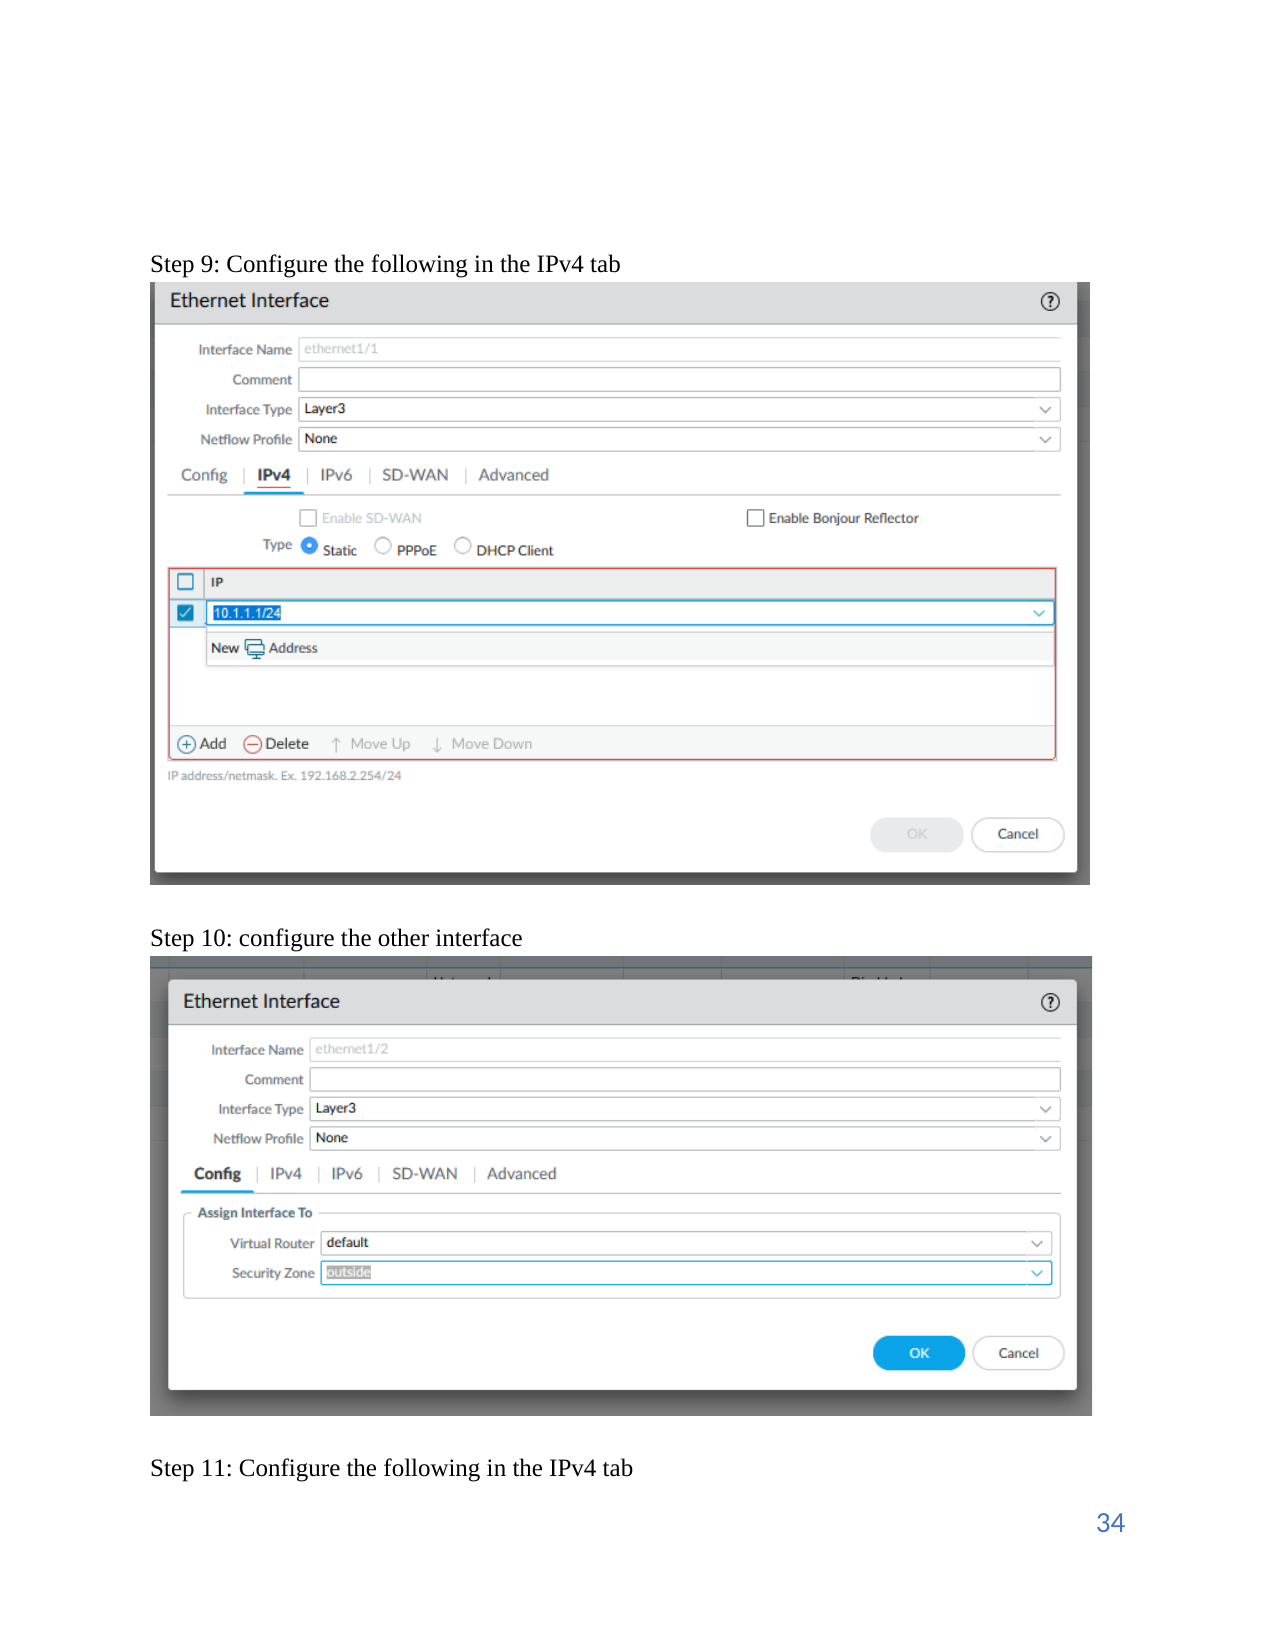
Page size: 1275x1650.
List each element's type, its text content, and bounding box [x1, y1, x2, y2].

picture [150, 956, 1093, 1416]
text Step 9: Configure the following in the IPv4 tab [150, 249, 1125, 278]
picture [150, 282, 1090, 885]
text Step 11: Configure the following in the IPv4 tab [150, 1453, 1125, 1482]
text Step 10: configure the other interface [150, 923, 1125, 952]
